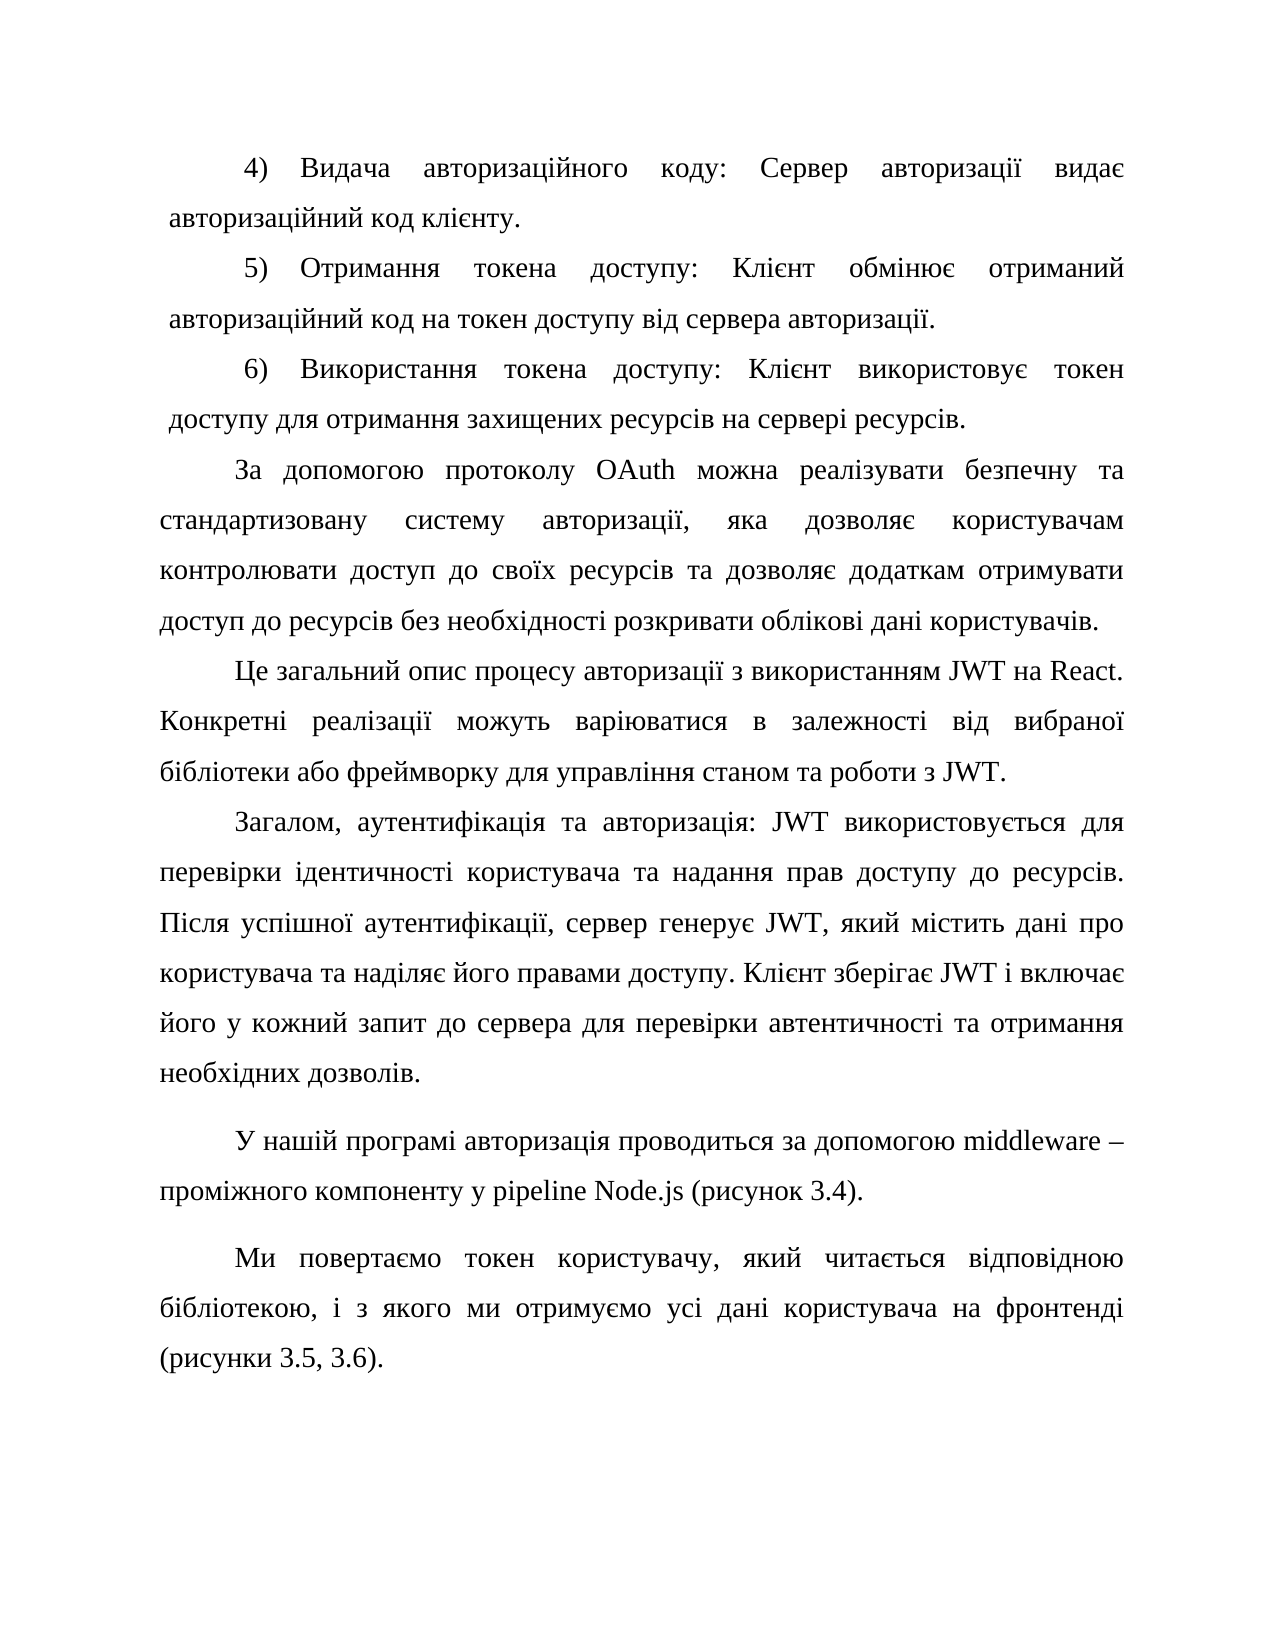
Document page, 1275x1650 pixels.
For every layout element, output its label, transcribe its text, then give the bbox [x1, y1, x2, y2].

list Отримання токена доступу: Клієнт обмінює отриманий авторизаційний код на токен доступу від сервера авторизації. [169, 251, 1125, 334]
text Загалом, аутентифікація та авторизація: JWT використовується для перевірки ідентичності користувача та надання прав доступу до ресурсів. Після успішної аутентифікації, сервер генерує JWT, який містить дані про користувача та наділяє його правами доступу. Клієнт зберігає JWT і включає його у кожний запит до сервера для перевірки автентичності та отримання необхідних дозволів. [159, 804, 1125, 1089]
text Це загальний опис процесу авторизації з використанням JWT на React. Конкретні реалізації можуть варіюватися в залежності від вибраної бібліотеки або фреймворку для управління станом та роботи з JWT. [159, 653, 1125, 787]
text Ми повертаємо токен користувачу, який читається відповідною бібліотекою, і з якого ми отримуємо усі дані користувача на фронтенді (рисунки 3.5, 3.6). [159, 1240, 1125, 1374]
list Використання токена доступу: Клієнт використовує токен доступу для отримання захищених ресурсів на сервері ресурсів. [169, 351, 1125, 435]
text За допомогою протоколу OAuth можна реалізувати безпечну та стандартизовану систему авторизації, яка дозволяє користувачам контролювати доступ до своїх ресурсів та дозволяє додаткам отримувати доступ до ресурсів без необхідності розкривати облікові дані користувачів. [159, 452, 1125, 636]
text У нашій програмі авторизація проводиться за допомогою middleware – проміжного компоненту у pipeline Node.js (рисунок 3.4). [159, 1123, 1125, 1206]
list Видача авторизаційного коду: Сервер авторизації видає авторизаційний код клієнту. [169, 150, 1125, 234]
